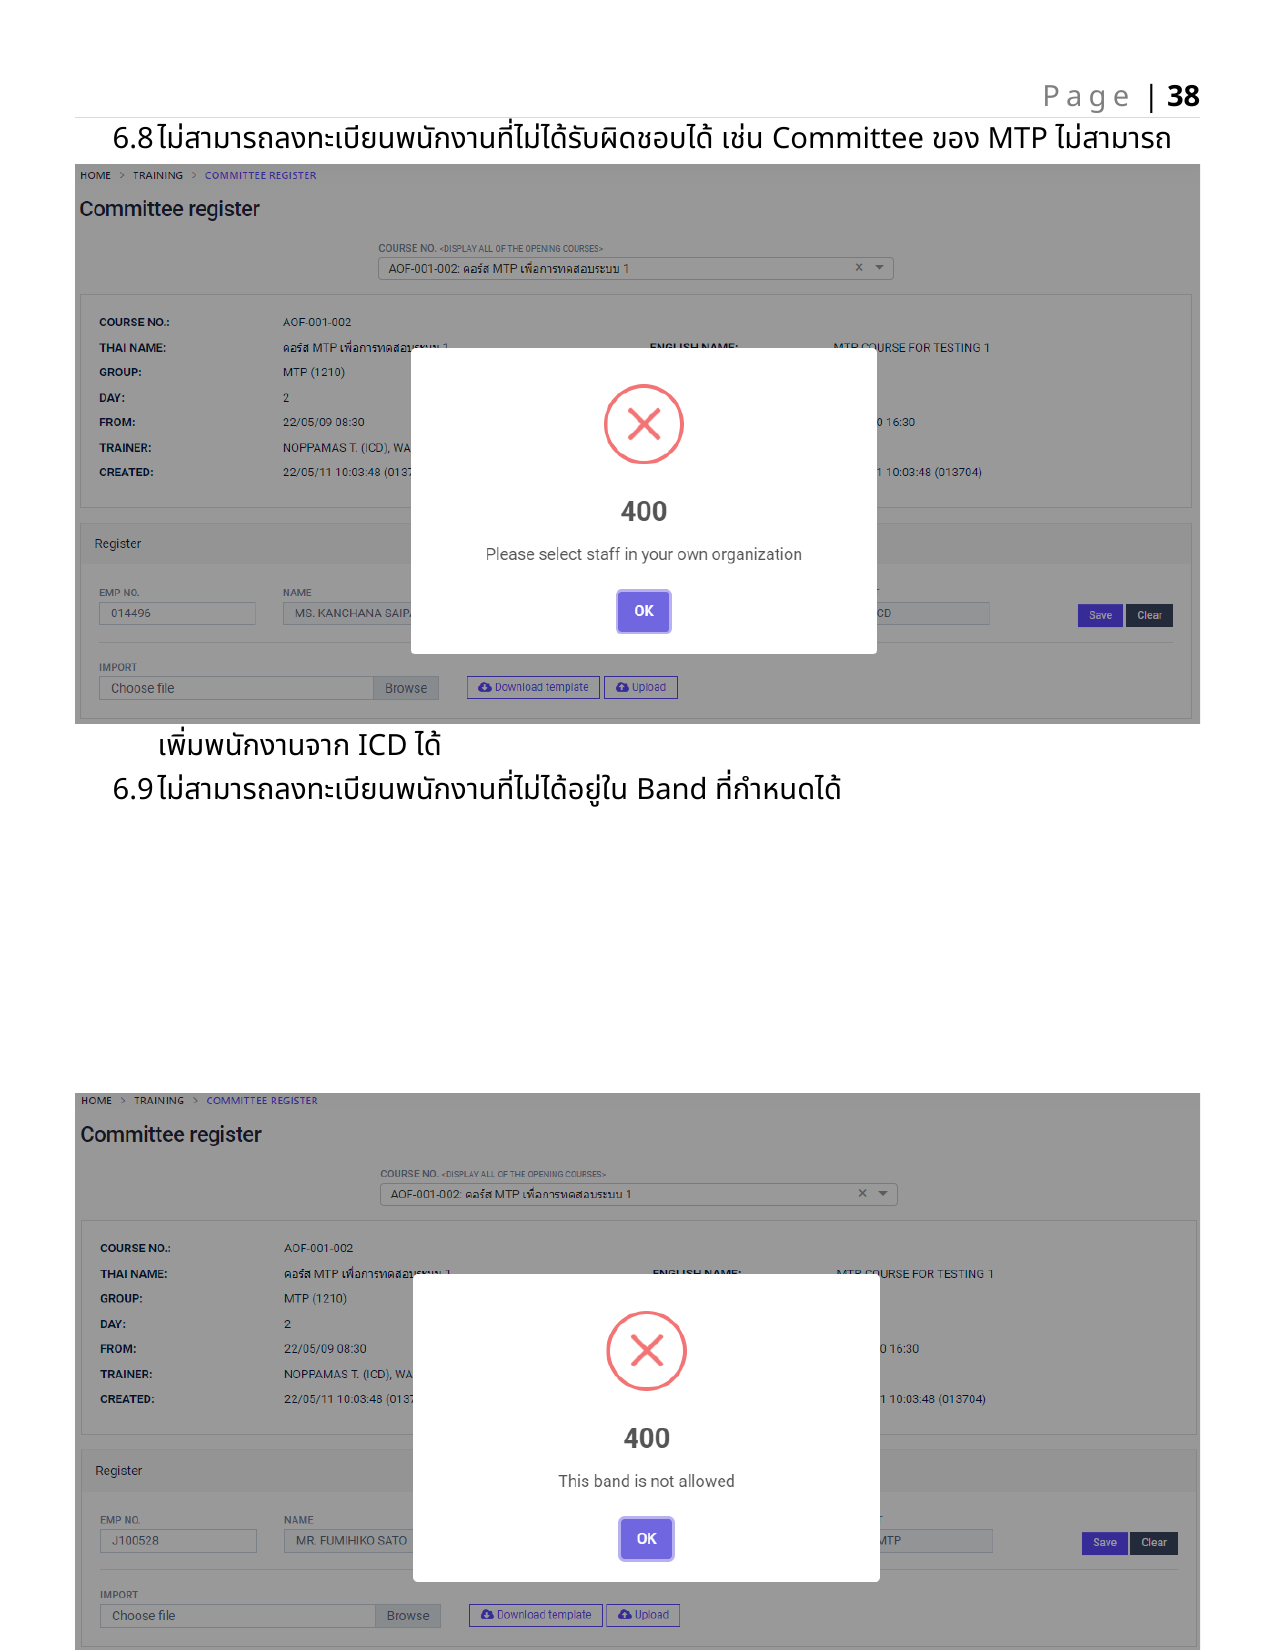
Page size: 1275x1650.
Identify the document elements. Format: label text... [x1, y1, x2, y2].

list ไม่สามารถลงทะเบียนพนักงานที่ไม่ได้รับผิดชอบได้ เช่น Committee ของ MTP ไม่สามารถเพิ่มพนักงานจาก ICD ได้ [112, 724, 1200, 768]
picture [75, 1093, 1200, 1650]
list ไม่สามารถลงทะเบียนพนักงานที่ไม่ได้รับผิดชอบได้ เช่น Committee ของ MTP ไม่สามารถเพิ่มพนักงานจาก ICD ได้ [112, 118, 1200, 164]
list ไม่สามารถลงทะเบียนพนักงานที่ไม่ได้อยู่ใน Band ที่กำหนดได้ [112, 768, 1200, 812]
picture [75, 164, 1200, 724]
